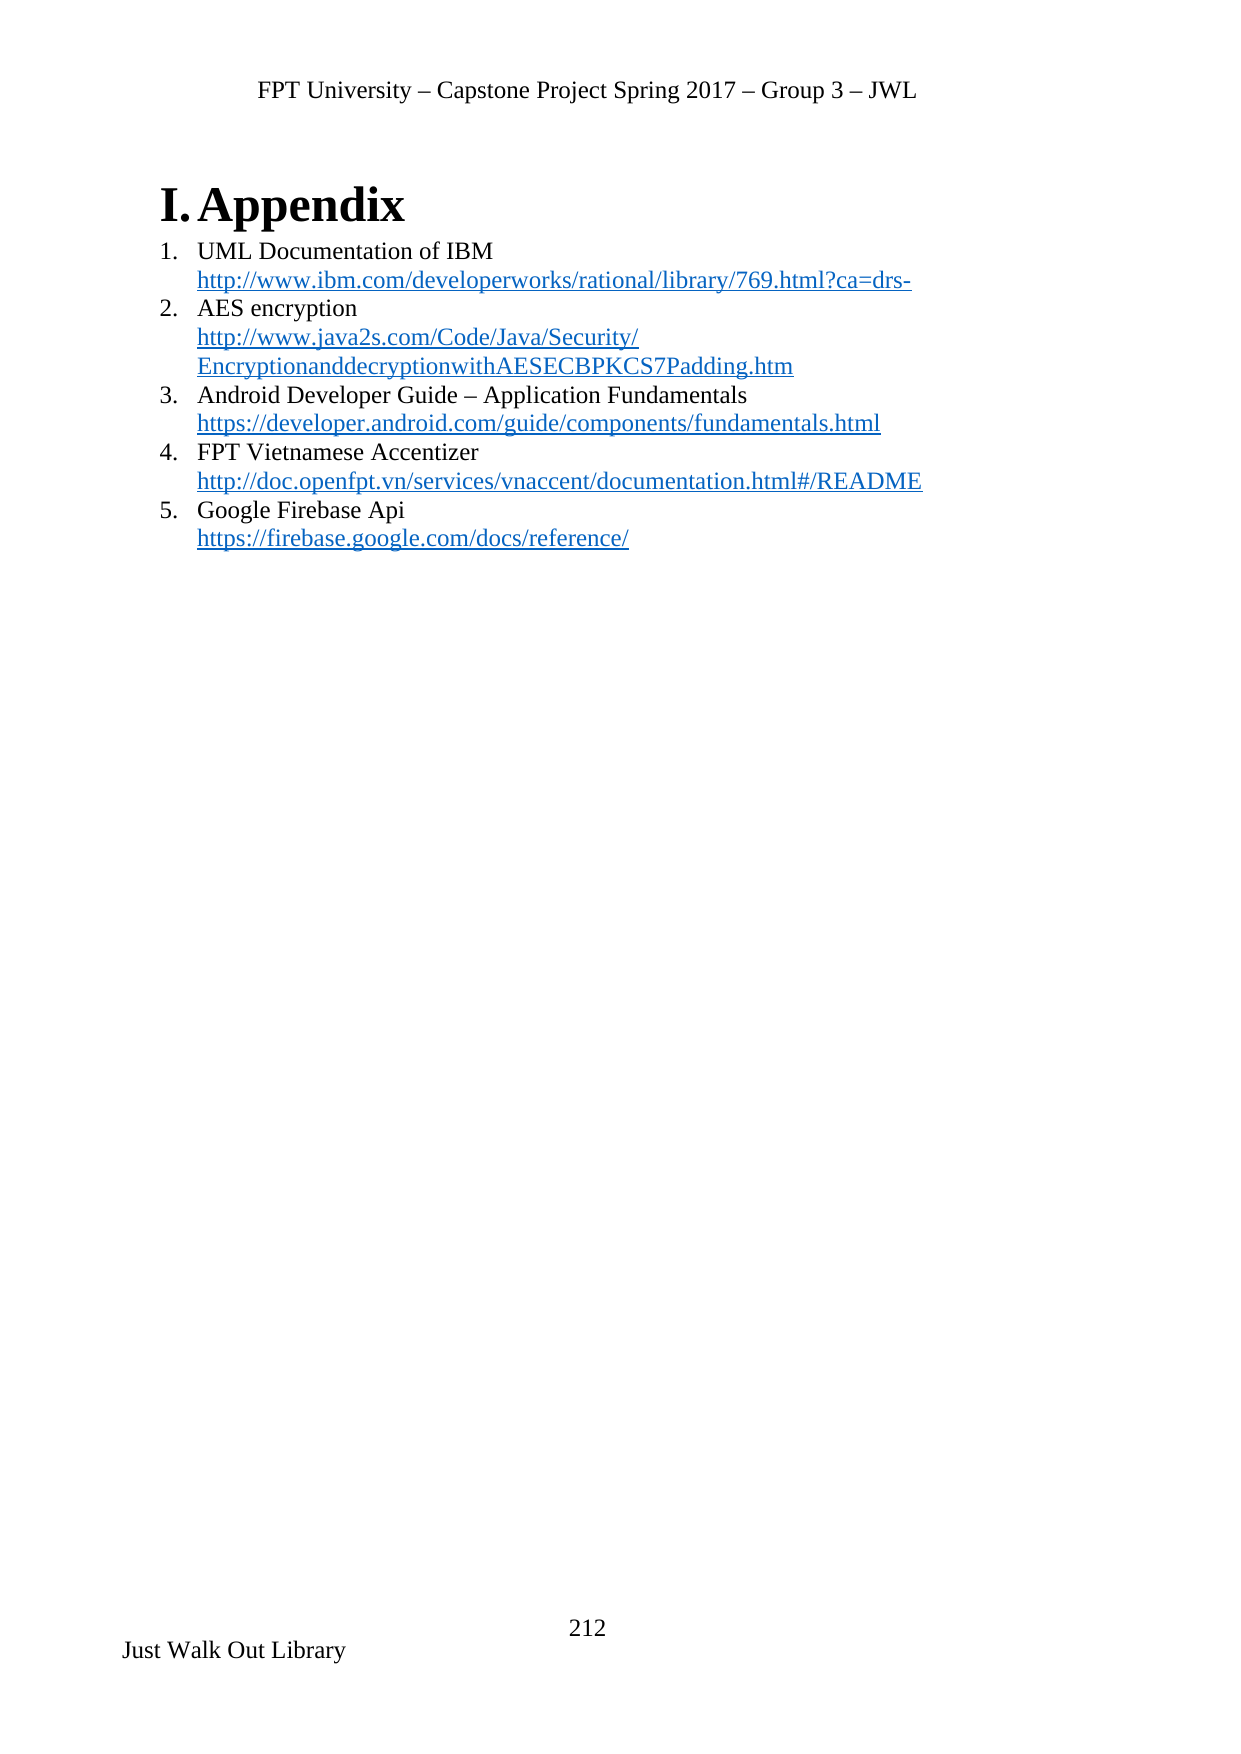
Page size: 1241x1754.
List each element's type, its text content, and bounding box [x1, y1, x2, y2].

text https://developer.android.com/guide/components/fundamentals.html [122, 408, 1053, 437]
list AES encryption [159, 293, 1053, 322]
text http://doc.openfpt.vn/services/vnaccent/documentation.html#/README [122, 466, 1053, 495]
list UML Documentation of IBM http://www.ibm.com/developerworks/rational/library/769.html?ca=drs- [159, 236, 1053, 293]
list Google Firebase Api [159, 495, 1053, 523]
subtitle Appendix [159, 175, 1053, 232]
list FPT Vietnamese Accentizer [159, 437, 1053, 466]
text https://firebase.google.com/docs/reference/ [197, 523, 1053, 552]
list Android Developer Guide – Application Fundamentals [159, 380, 1053, 408]
text http://www.java2s.com/Code/Java/Security/EncryptionanddecryptionwithAESECBPKCS7Padding.htm [197, 322, 1053, 380]
